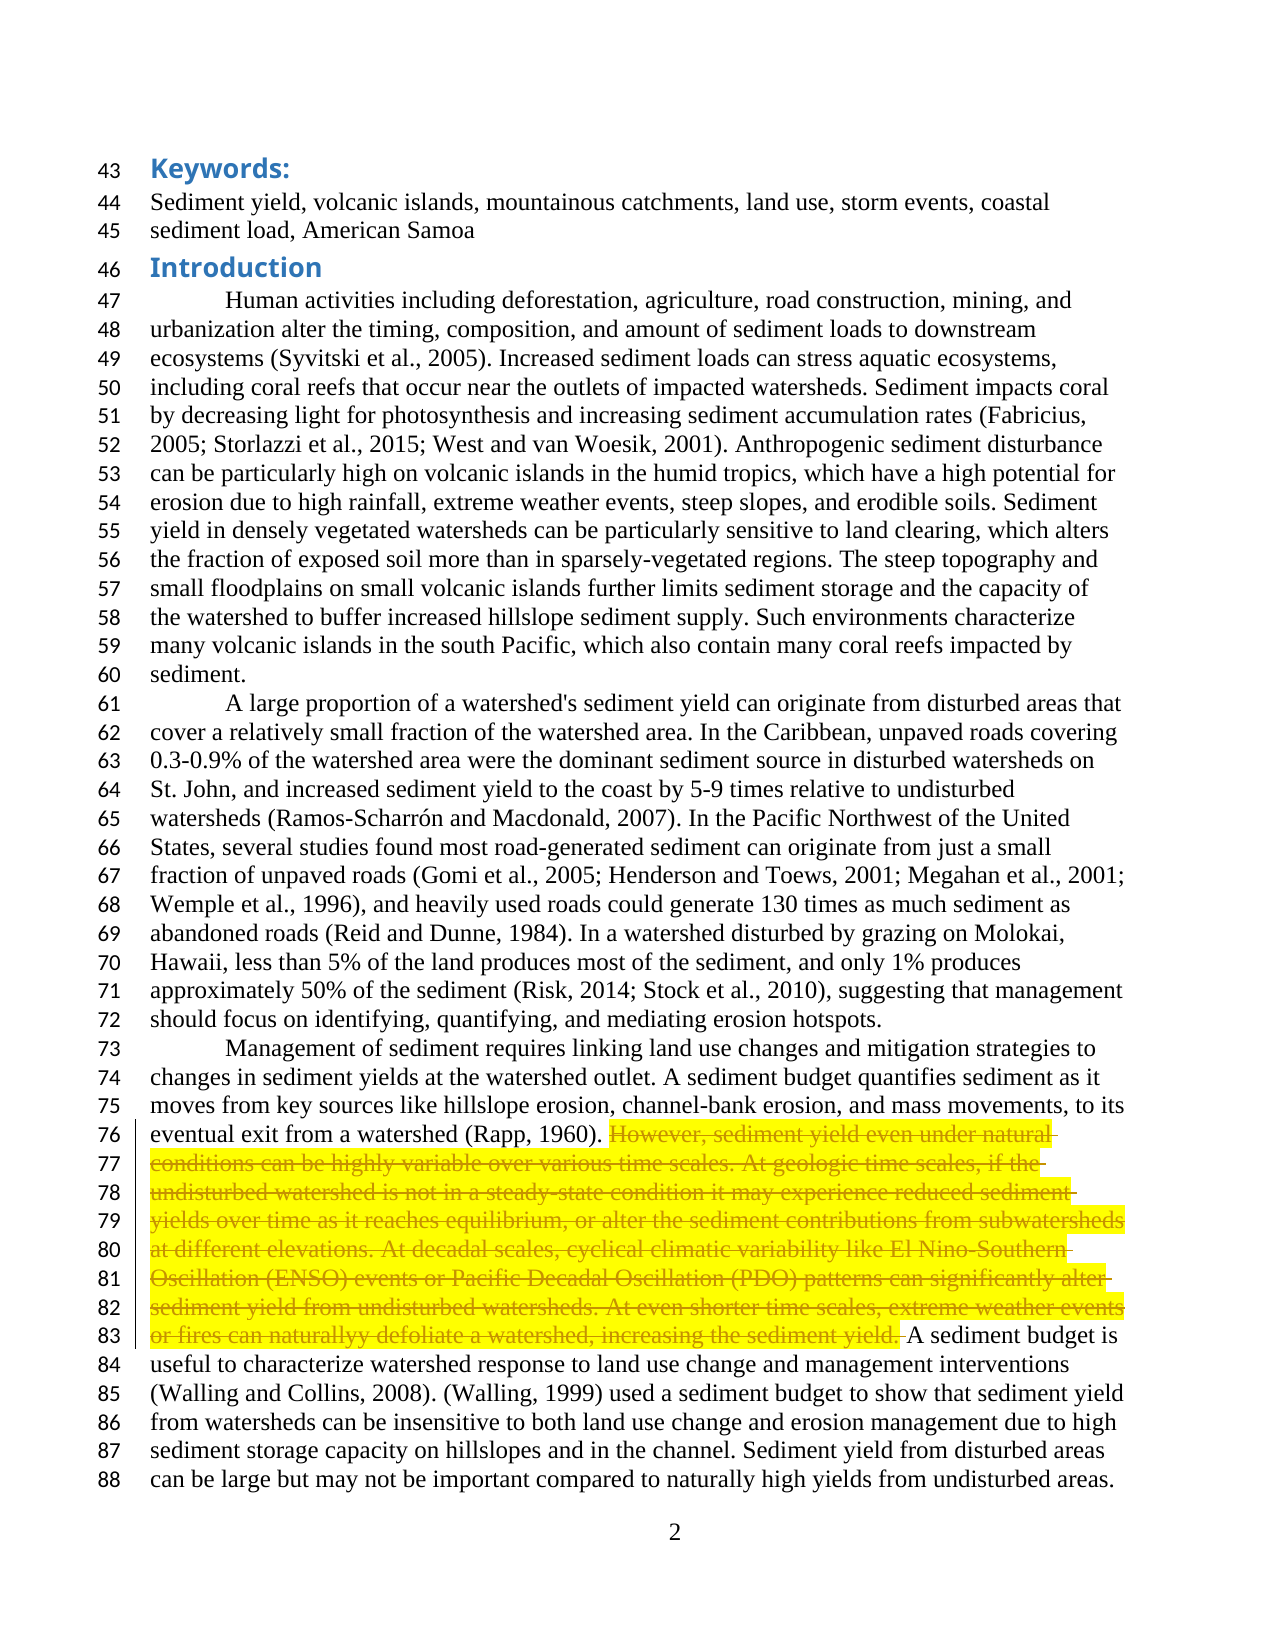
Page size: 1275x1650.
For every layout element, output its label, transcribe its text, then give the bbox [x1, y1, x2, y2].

subtitle Keywords: [150, 150, 1125, 187]
text Human activities including deforestation, agriculture, road construction, mining, and urbanization alter the timing, composition, and amount of sediment loads to downstream ecosystems (Syvitski et al., 2005). Increased sediment loads can stress aquatic ecosystems, including coral reefs that occur near the outlets of impacted watersheds. Sediment impacts coral by decreasing light for photosynthesis and increasing sediment accumulation rates (Fabricius, 2005; Storlazzi et al., 2015; West and van Woesik, 2001). Anthropogenic sediment disturbance can be particularly high on volcanic islands in the humid tropics, which have a high potential for erosion due to high rainfall, extreme weather events, steep slopes, and erodible soils. Sediment yield in densely vegetated watersheds can be particularly sensitive to land clearing, which alters the fraction of exposed soil more than in sparsely-vegetated regions. The steep topography and small floodplains on small volcanic islands further limits sediment storage and the capacity of the watershed to buffer increased hillslope sediment supply. Such environments characterize many volcanic islands in the south Pacific, which also contain many coral reefs impacted by sediment. [150, 285, 1125, 688]
subtitle Introduction [150, 248, 1125, 285]
text A large proportion of a watershed's sediment yield can originate from disturbed areas that cover a relatively small fraction of the watershed area. In the Caribbean, unpaved roads covering 0.3-0.9% of the watershed area were the dominant sediment source in disturbed watersheds on St. John, and increased sediment yield to the coast by 5-9 times relative to undisturbed watersheds (Ramos-Scharrón and Macdonald, 2007). In the Pacific Northwest of the United States, several studies found most road-generated sediment can originate from just a small fraction of unpaved roads (Gomi et al., 2005; Henderson and Toews, 2001; Megahan et al., 2001; Wemple et al., 1996), and heavily used roads could generate 130 times as much sediment as abandoned roads (Reid and Dunne, 1984). In a watershed disturbed by grazing on Molokai, Hawaii, less than 5% of the land produces most of the sediment, and only 1% produces approximately 50% of the sediment (Risk, 2014; Stock et al., 2010), suggesting that management should focus on identifying, quantifying, and mediating erosion hotspots. [150, 688, 1125, 1033]
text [150, 1309, 1125, 1493]
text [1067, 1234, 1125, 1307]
text Sediment yield, volcanic islands, mountainous catchments, land use, storm events, coastal sediment load, American Samoa [150, 187, 1125, 244]
